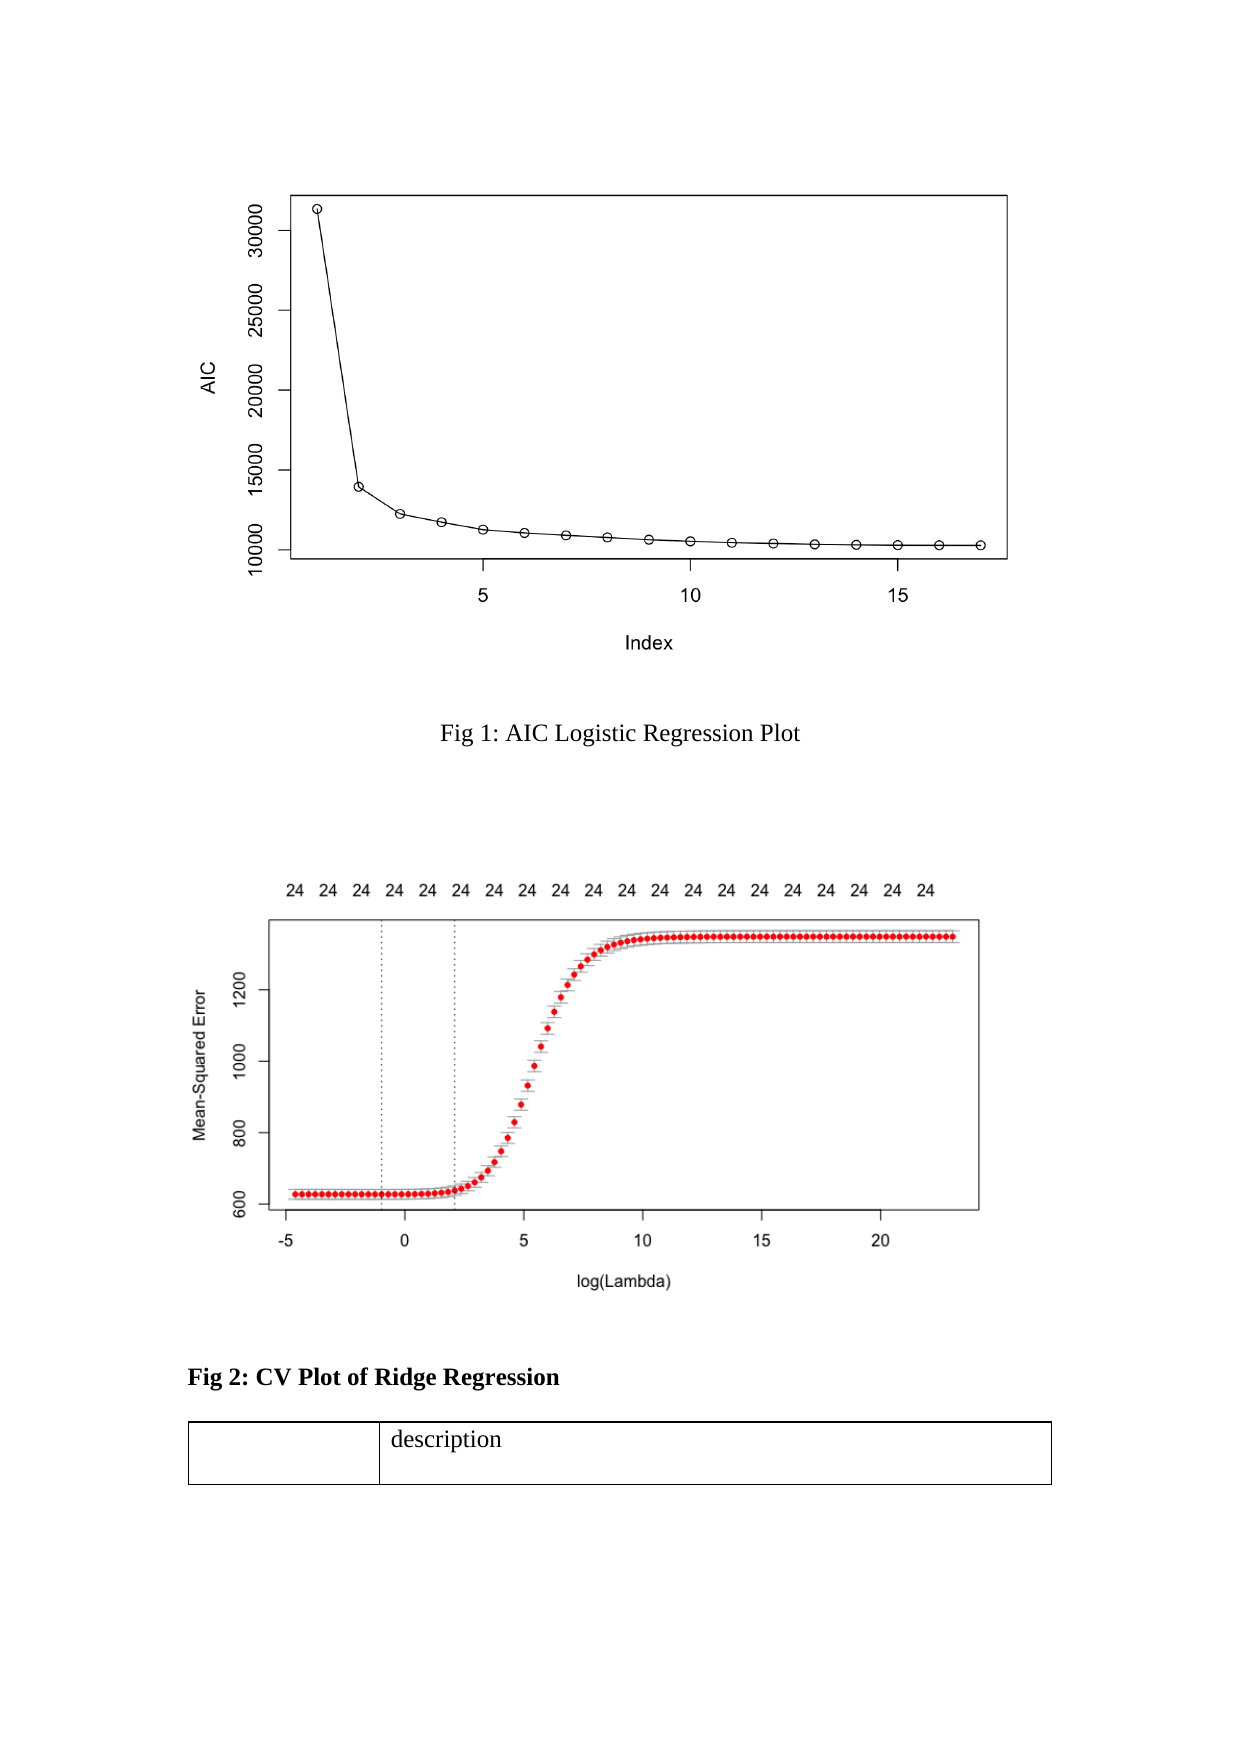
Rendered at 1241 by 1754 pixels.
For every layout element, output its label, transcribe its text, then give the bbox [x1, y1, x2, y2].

text Fig 2: CV Plot of Ridge Regression [187, 1360, 1053, 1393]
picture [187, 162, 1053, 667]
table_header description [380, 1423, 1051, 1483]
text Fig 1: AIC Logistic Regression Plot [187, 716, 1053, 748]
picture [187, 838, 1021, 1312]
table_header [189, 1423, 379, 1483]
